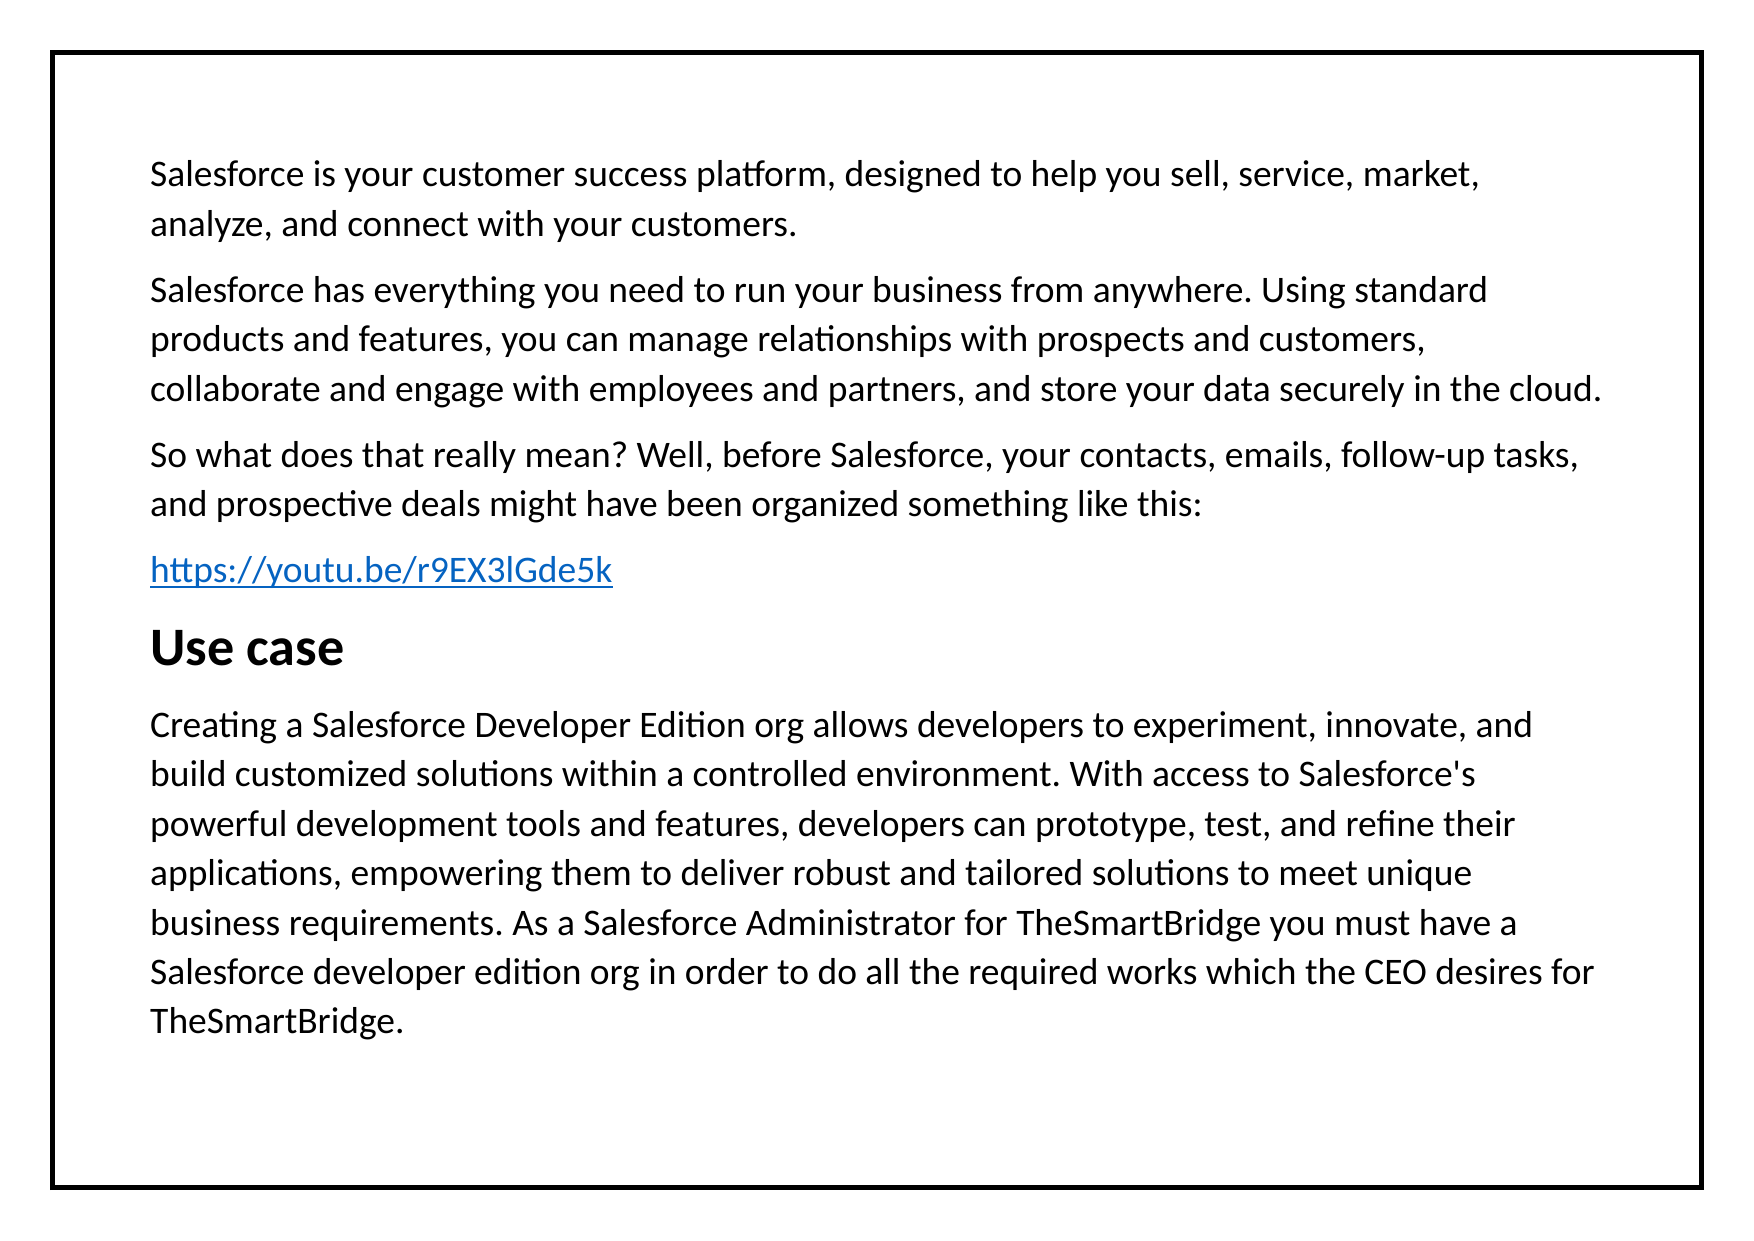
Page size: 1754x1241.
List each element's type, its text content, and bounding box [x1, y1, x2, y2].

text https://youtu.be/r9EX3lGde5k [150, 546, 1604, 592]
text Use case [150, 612, 1604, 679]
text Salesforce has everything you need to run your business from anywhere. Using standard products and features, you can manage relationships with prospects and customers, collaborate and engage with employees and partners, and store your data securely in the cloud. [150, 266, 1604, 410]
text Salesforce is your customer success platform, designed to help you sell, service, market, analyze, and connect with your customers. [150, 150, 1604, 245]
text So what does that really mean? Well, before Salesforce, your contacts, emails, follow-up tasks, and prospective deals might have been organized something like this: [150, 431, 1604, 526]
text Creating a Salesforce Developer Edition org allows developers to experiment, innovate, and build customized solutions within a controlled environment. With access to Salesforce's powerful development tools and features, developers can prototype, test, and refine their applications, empowering them to deliver robust and tailored solutions to meet unique business requirements. As a Salesforce Administrator for TheSmartBridge you must have a Salesforce developer edition org in order to do all the required works which the CEO desires for TheSmartBridge. [150, 701, 1604, 1043]
